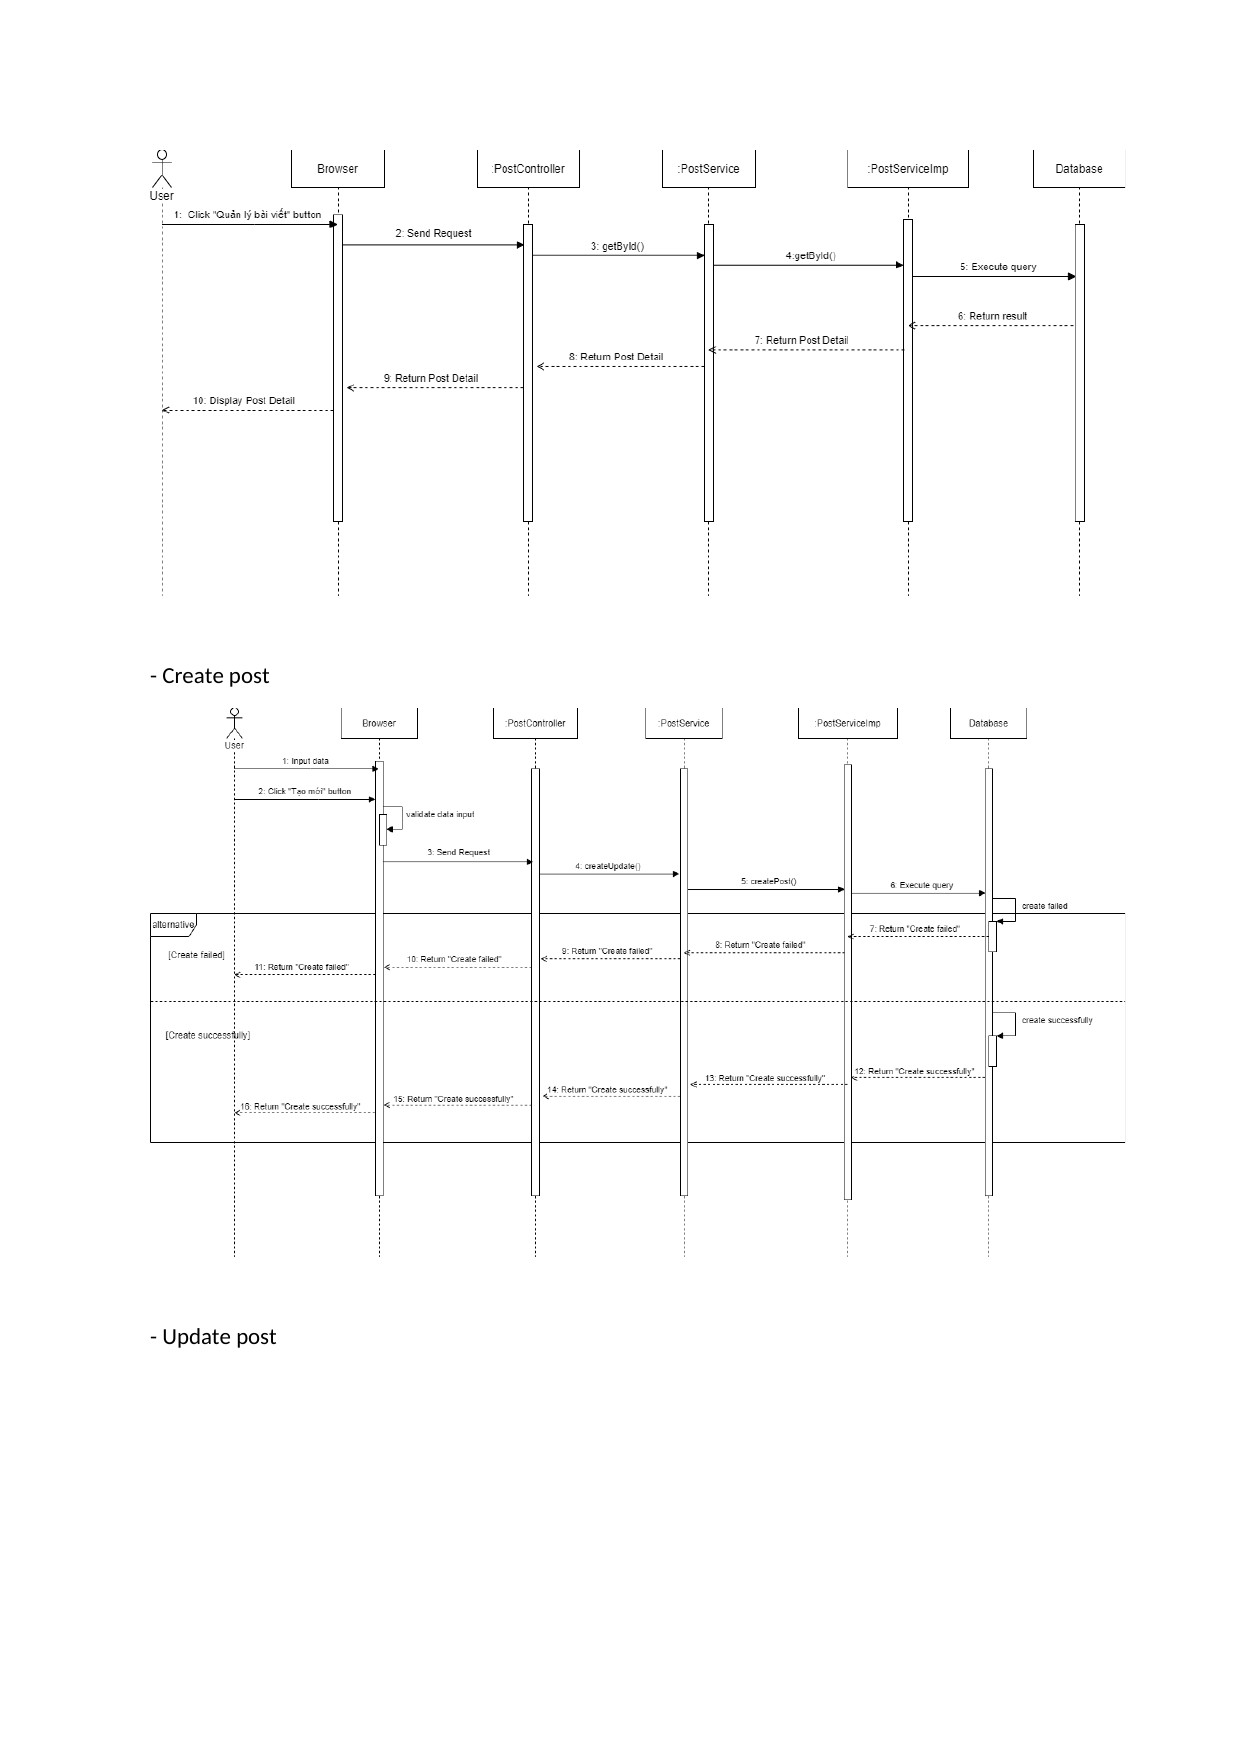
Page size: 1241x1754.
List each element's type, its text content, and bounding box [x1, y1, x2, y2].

text - Update post [150, 1322, 1093, 1351]
text - Create post [150, 661, 1093, 689]
picture [150, 150, 1125, 596]
picture [150, 708, 1125, 1257]
